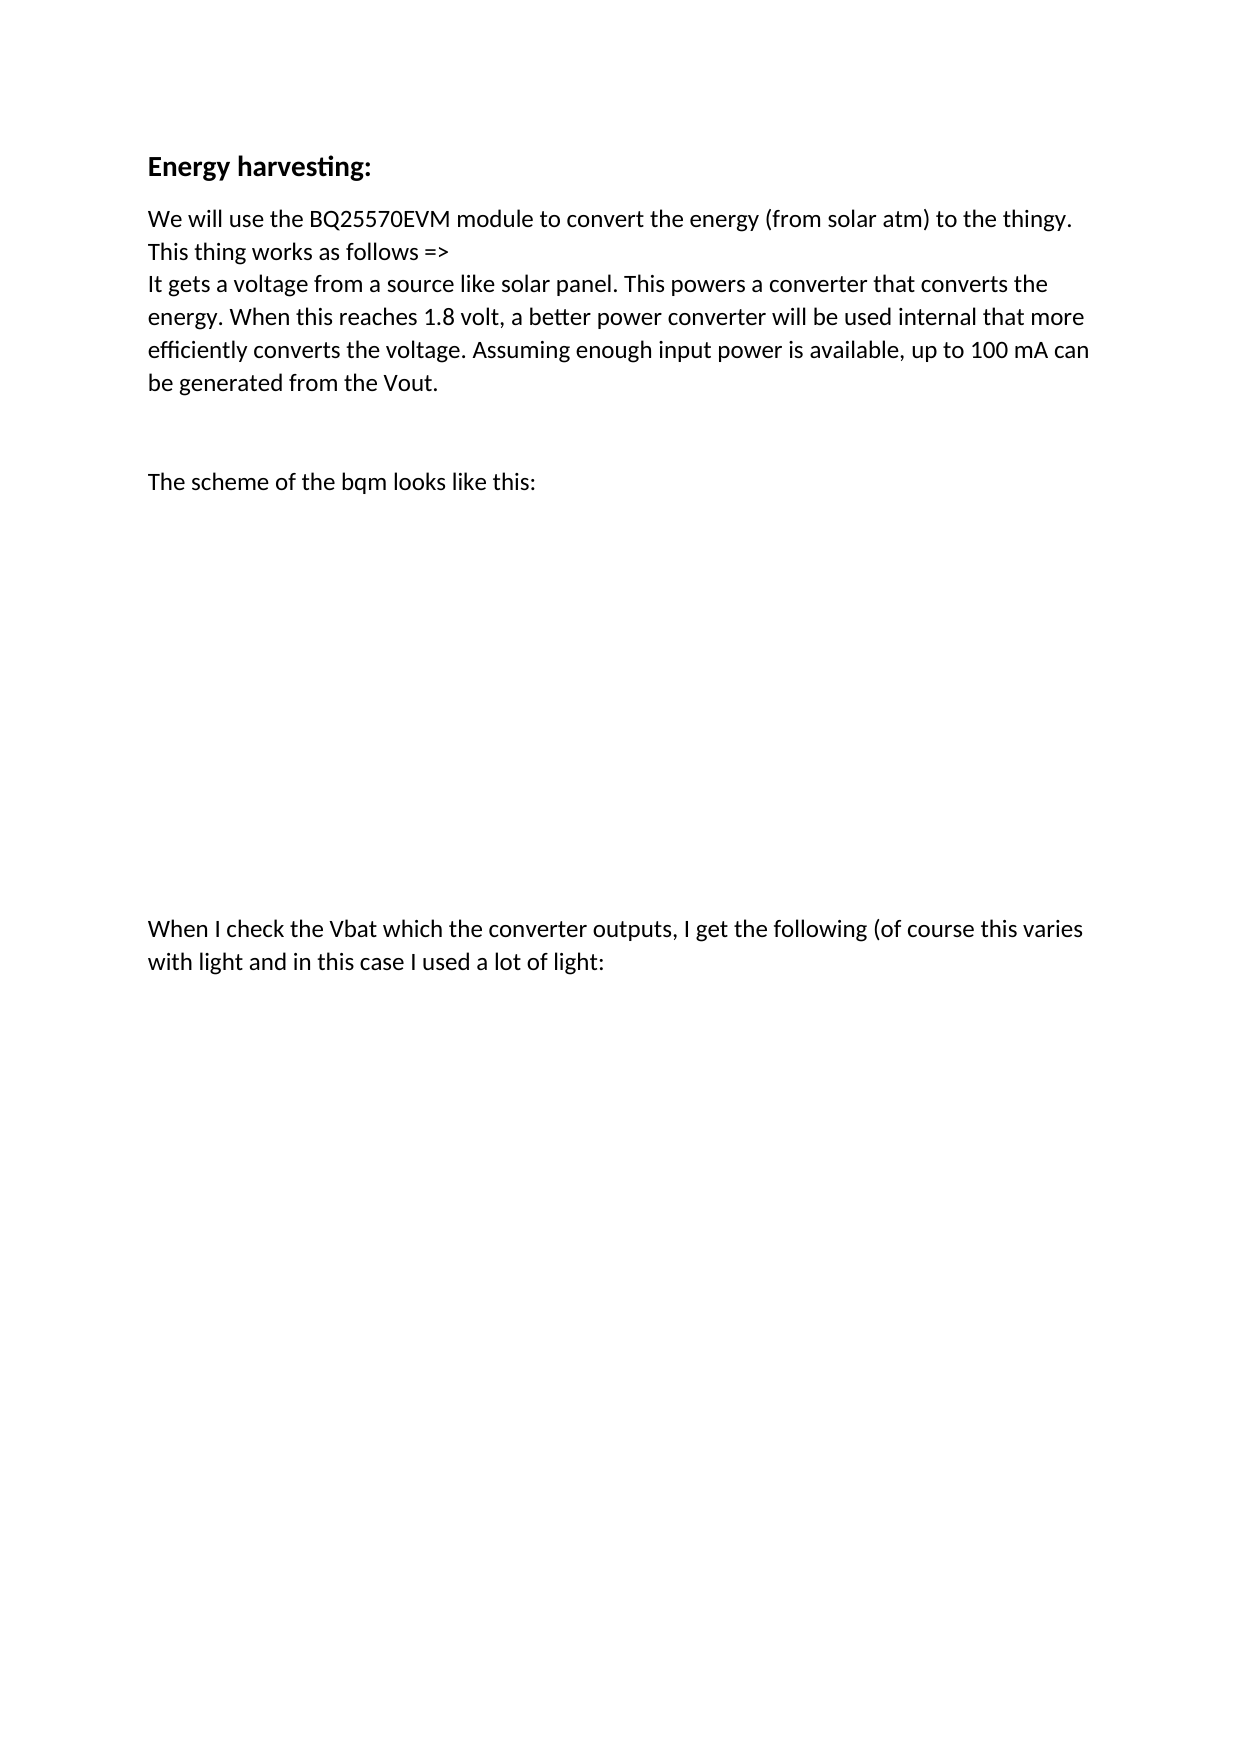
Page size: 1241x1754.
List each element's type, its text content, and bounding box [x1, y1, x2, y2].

text When I check the Vbat which the converter outputs, I get the following (of course this varies with light and in this case I used a lot of light: [148, 913, 1093, 976]
text The scheme of the bqm looks like this: [148, 466, 1093, 497]
text We will use the BQ25570EVM module to convert the energy (from solar atm) to the thingy. This thing works as follows => It gets a voltage from a source like solar panel. This powers a converter that converts the energy. When this reaches 1.8 volt, a better power converter will be used internal that more efficiently converts the voltage. Assuming enough input power is available, up to 100 mA can be generated from the Vout. [148, 203, 1093, 398]
text Energy harvesting: [148, 148, 1093, 183]
